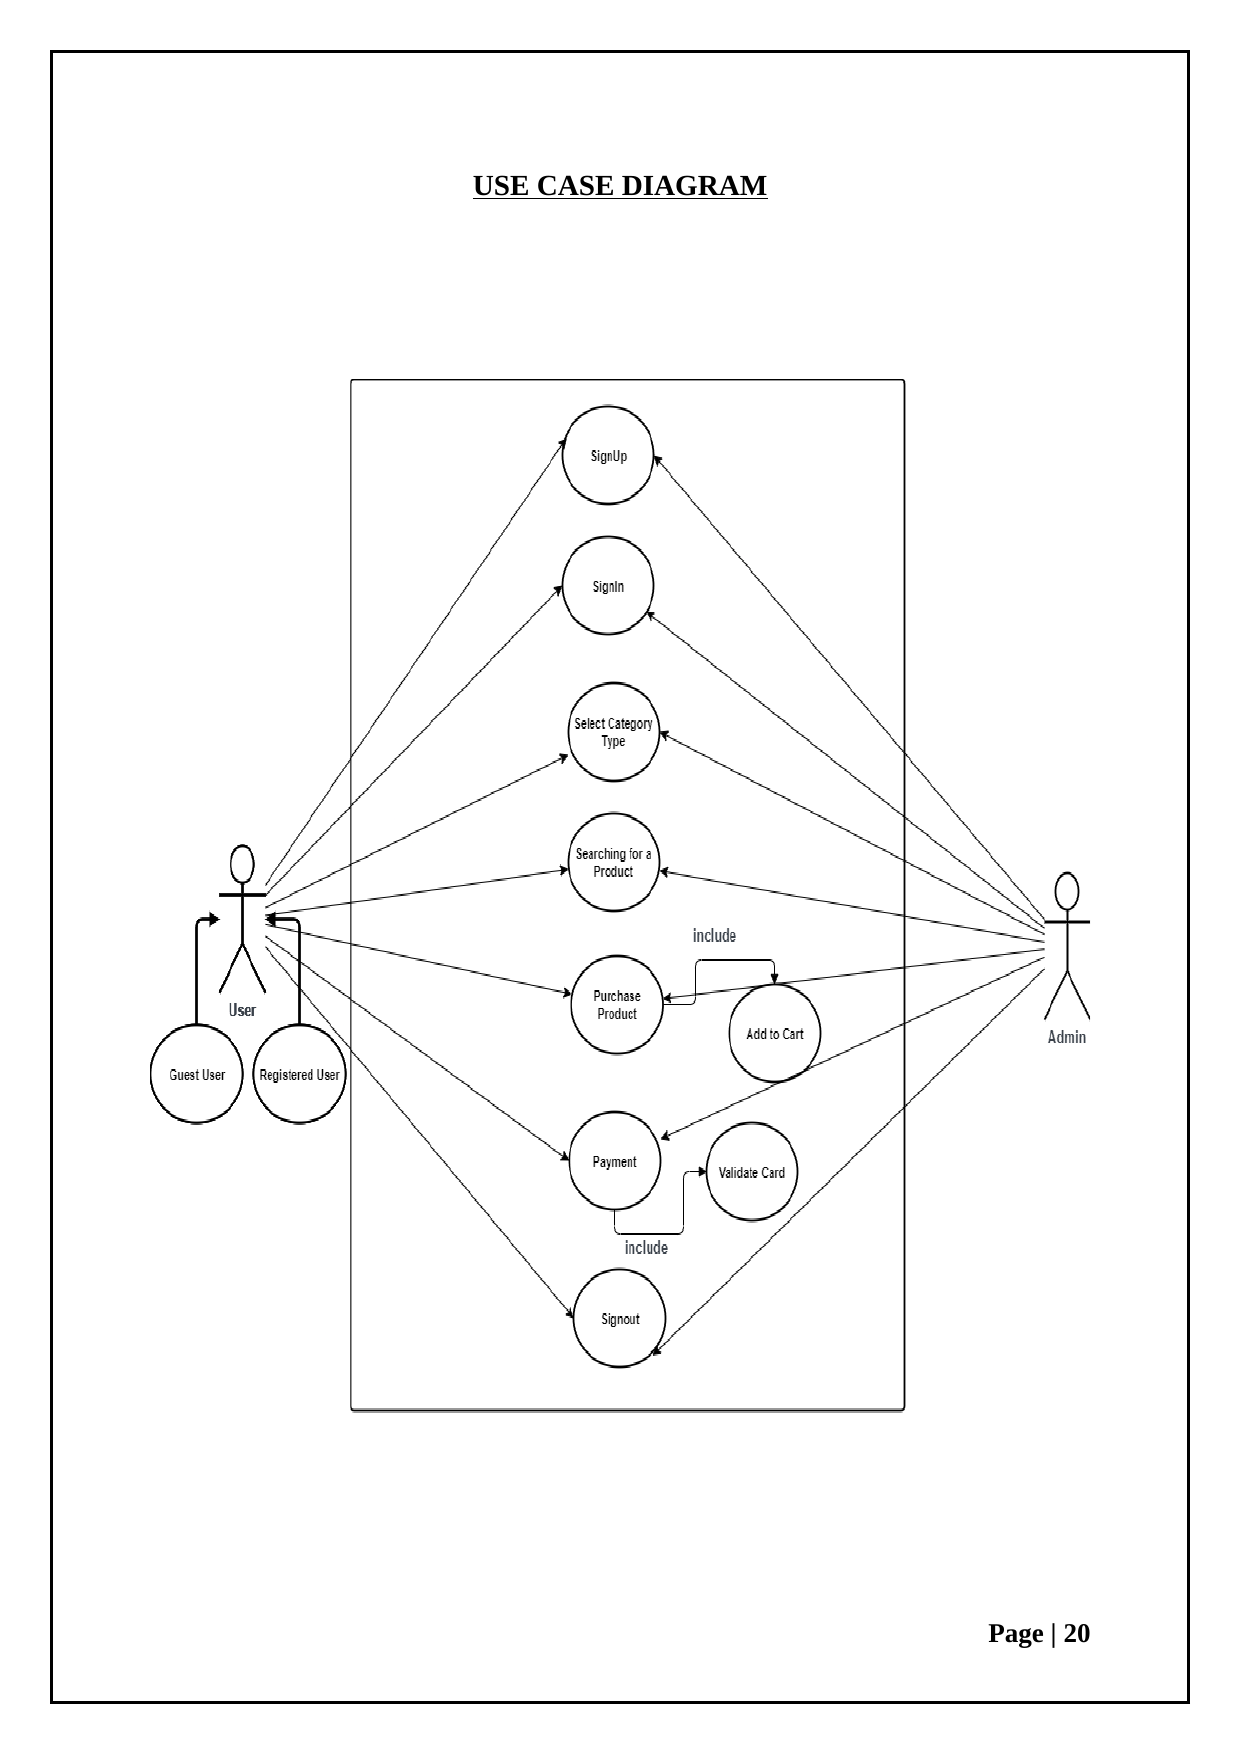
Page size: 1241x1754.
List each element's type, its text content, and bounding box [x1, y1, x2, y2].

picture [150, 379, 1091, 1413]
text USE CASE DIAGRAM [150, 168, 1090, 202]
